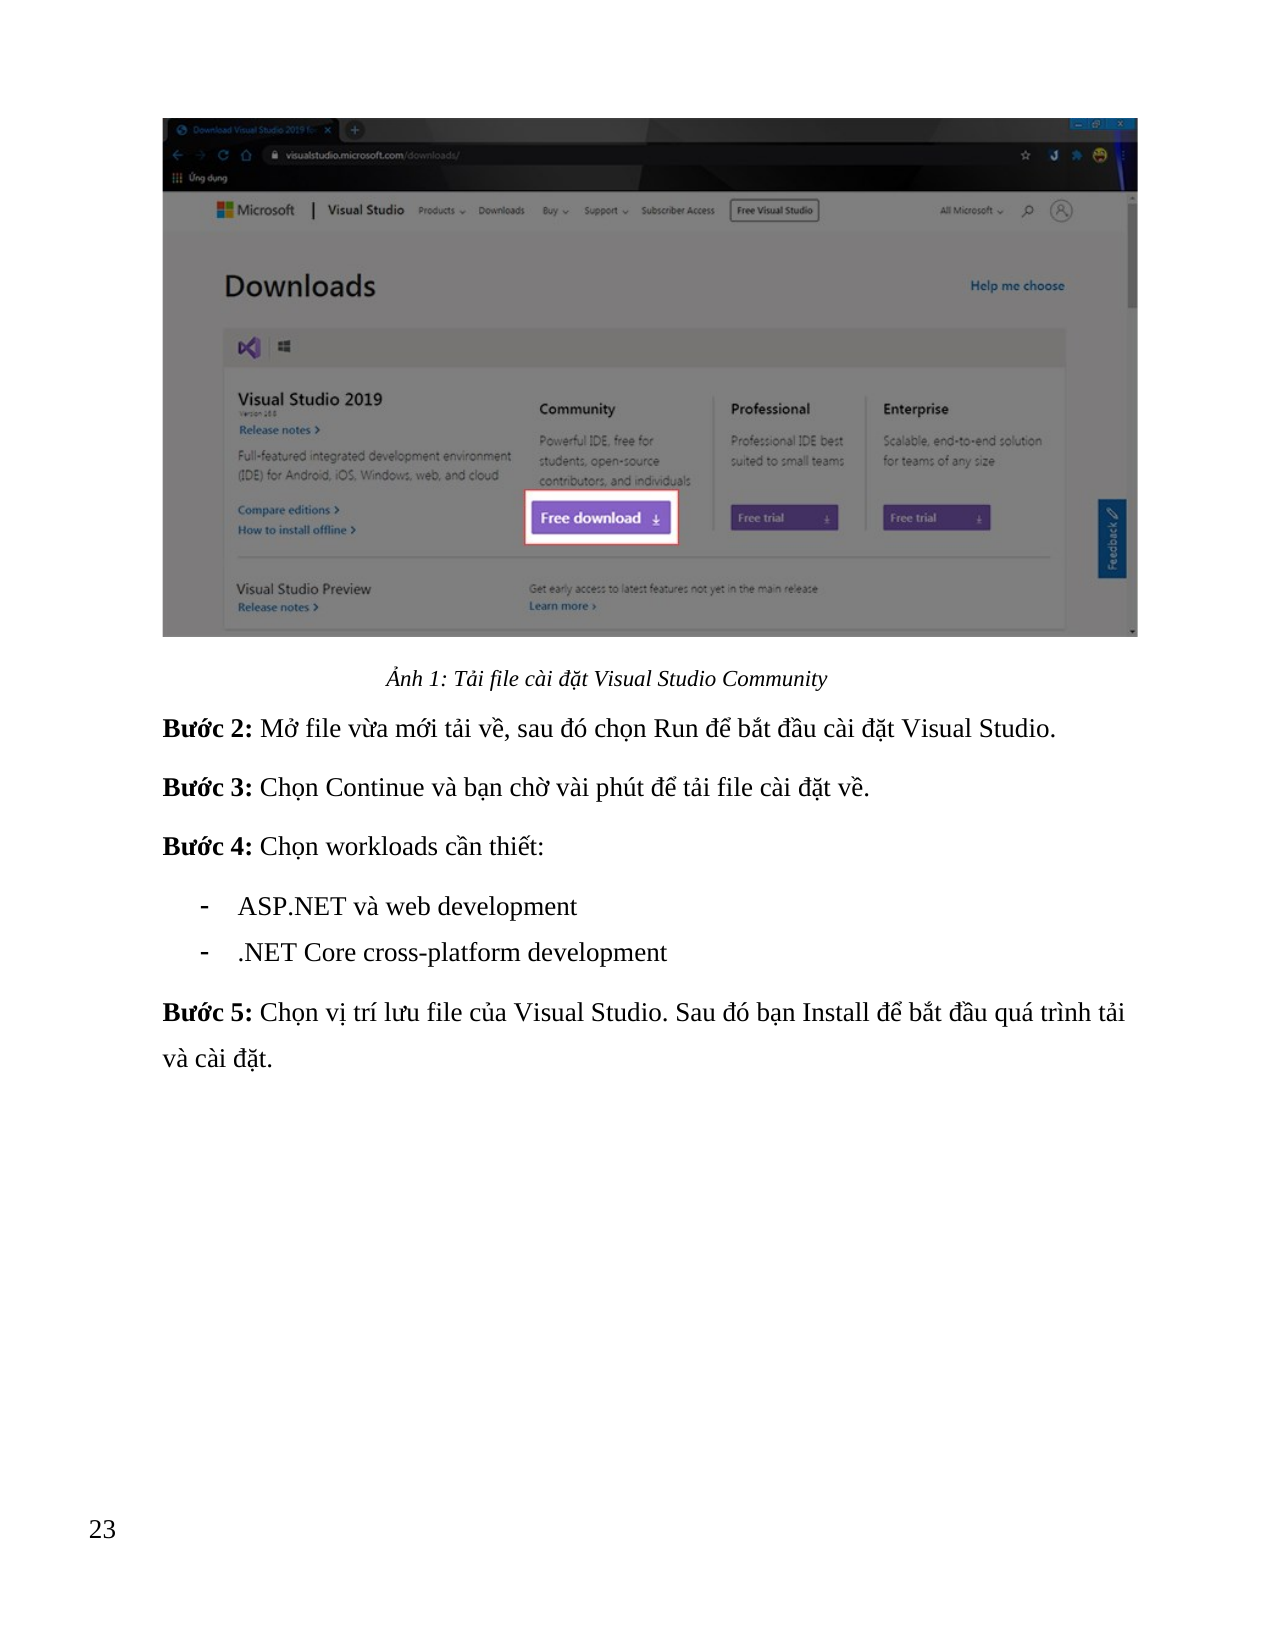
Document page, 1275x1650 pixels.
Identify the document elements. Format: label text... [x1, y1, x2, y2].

list ASP.NET và web development [200, 889, 1127, 921]
picture [162, 118, 1138, 637]
text Bước 2: Mở file vừa mới tải về, sau đó chọn Run để bắt đầu cài đặt Visual Studio. [162, 712, 1127, 743]
text Bước 3: Chọn Continue và bạn chờ vài phút để tải file cài đặt về. [162, 771, 1127, 802]
list .NET Core cross-platform development [200, 936, 1127, 968]
text Bước 5: Chọn vị trí lưu file của Visual Studio. Sau đó bạn Install để bắt đầu quá trình tải và cài đặt. [162, 996, 1127, 1074]
text Bước 4: Chọn workloads cần thiết: [162, 830, 1127, 862]
